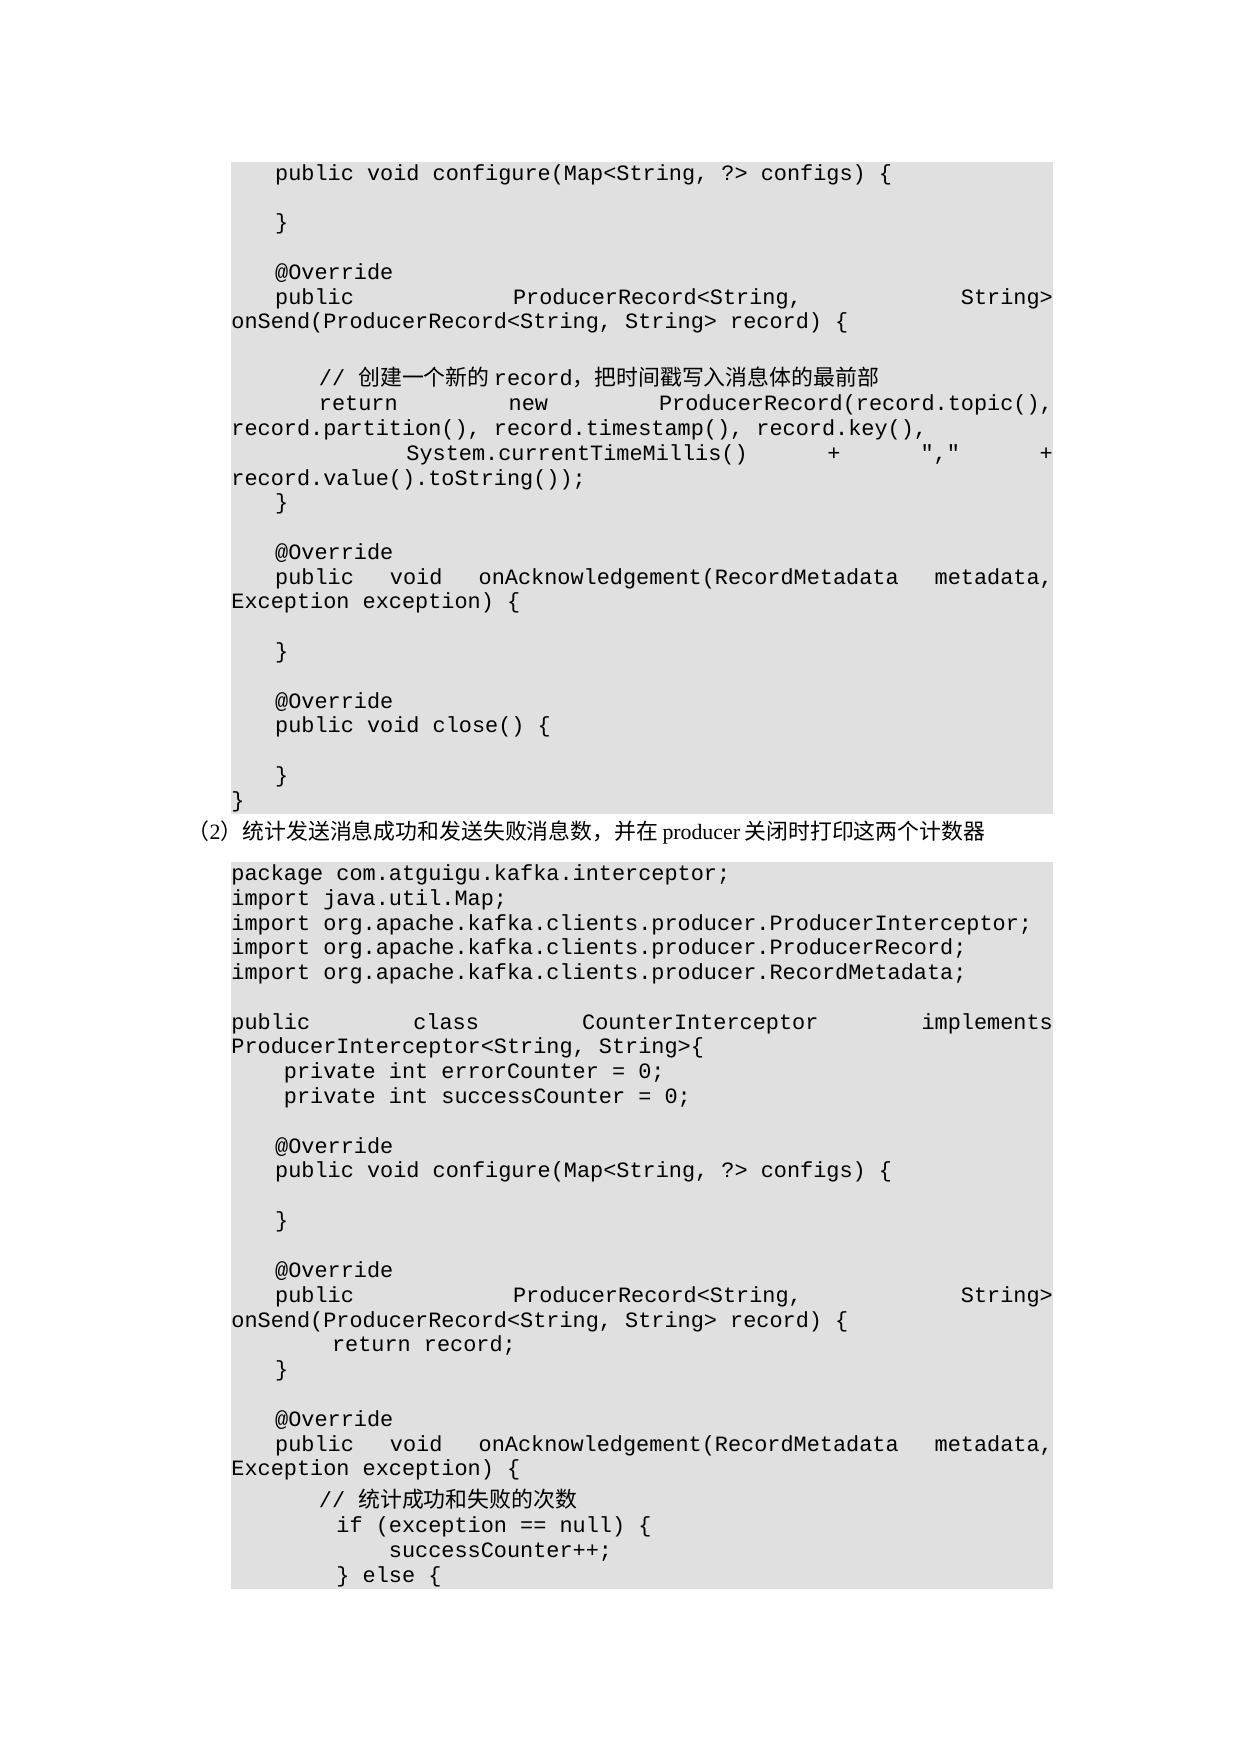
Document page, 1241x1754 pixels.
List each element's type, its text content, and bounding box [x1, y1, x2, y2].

text return new ProducerRecord(record.topic(), record.partition(), record.timestamp(), record.key(), [231, 392, 1053, 442]
text import org.apache.kafka.clients.producer.RecordMetadata; [231, 961, 1053, 986]
text public ProducerRecord<String, String> onSend(ProducerRecord<String, String> record) { [231, 286, 1053, 336]
text } else { [231, 1564, 1053, 1589]
text public void onAcknowledgement(RecordMetadata metadata, Exception exception) { [231, 566, 1053, 615]
text if (exception == null) { [231, 1514, 1053, 1539]
text public void configure(Map<String, ?> configs) { [231, 1159, 1053, 1184]
text } [231, 491, 1053, 516]
text successCounter++; [231, 1539, 1053, 1564]
text import org.apache.kafka.clients.producer.ProducerInterceptor; [231, 912, 1053, 936]
text public void onAcknowledgement(RecordMetadata metadata, Exception exception) { [231, 1433, 1053, 1482]
text public class CounterInterceptor implements ProducerInterceptor<String, String>{ [231, 1011, 1053, 1060]
text @Override [231, 1408, 1053, 1433]
text System.currentTimeMillis() + "," + record.value().toString()); [231, 442, 1053, 491]
text // 创建一个新的record，把时间戳写入消息体的最前部 [231, 360, 1053, 392]
text @Override [231, 261, 1053, 286]
text @Override [231, 1135, 1053, 1159]
text } [231, 640, 1053, 665]
text public ProducerRecord<String, String> onSend(ProducerRecord<String, String> record) { [231, 1284, 1053, 1333]
text } [231, 789, 1053, 814]
text import java.util.Map; [231, 887, 1053, 912]
text public void close() { [231, 714, 1053, 739]
text package com.atguigu.kafka.interceptor; [231, 862, 1053, 887]
text @Override [231, 541, 1053, 566]
text } [231, 212, 1053, 236]
text } [231, 764, 1053, 789]
text public void configure(Map<String, ?> configs) { [231, 162, 1053, 187]
text private int errorCounter = 0; [231, 1060, 1053, 1085]
text import org.apache.kafka.clients.producer.ProducerRecord; [231, 936, 1053, 961]
text } [231, 1358, 1053, 1383]
text @Override [231, 690, 1053, 714]
text （2）统计发送消息成功和发送失败消息数，并在producer关闭时打印这两个计数器 [187, 814, 1053, 846]
text @Override [231, 1259, 1053, 1284]
text } [231, 1209, 1053, 1234]
text private int successCounter = 0; [231, 1085, 1053, 1110]
text // 统计成功和失败的次数 [231, 1482, 1053, 1514]
text return record; [231, 1333, 1053, 1358]
